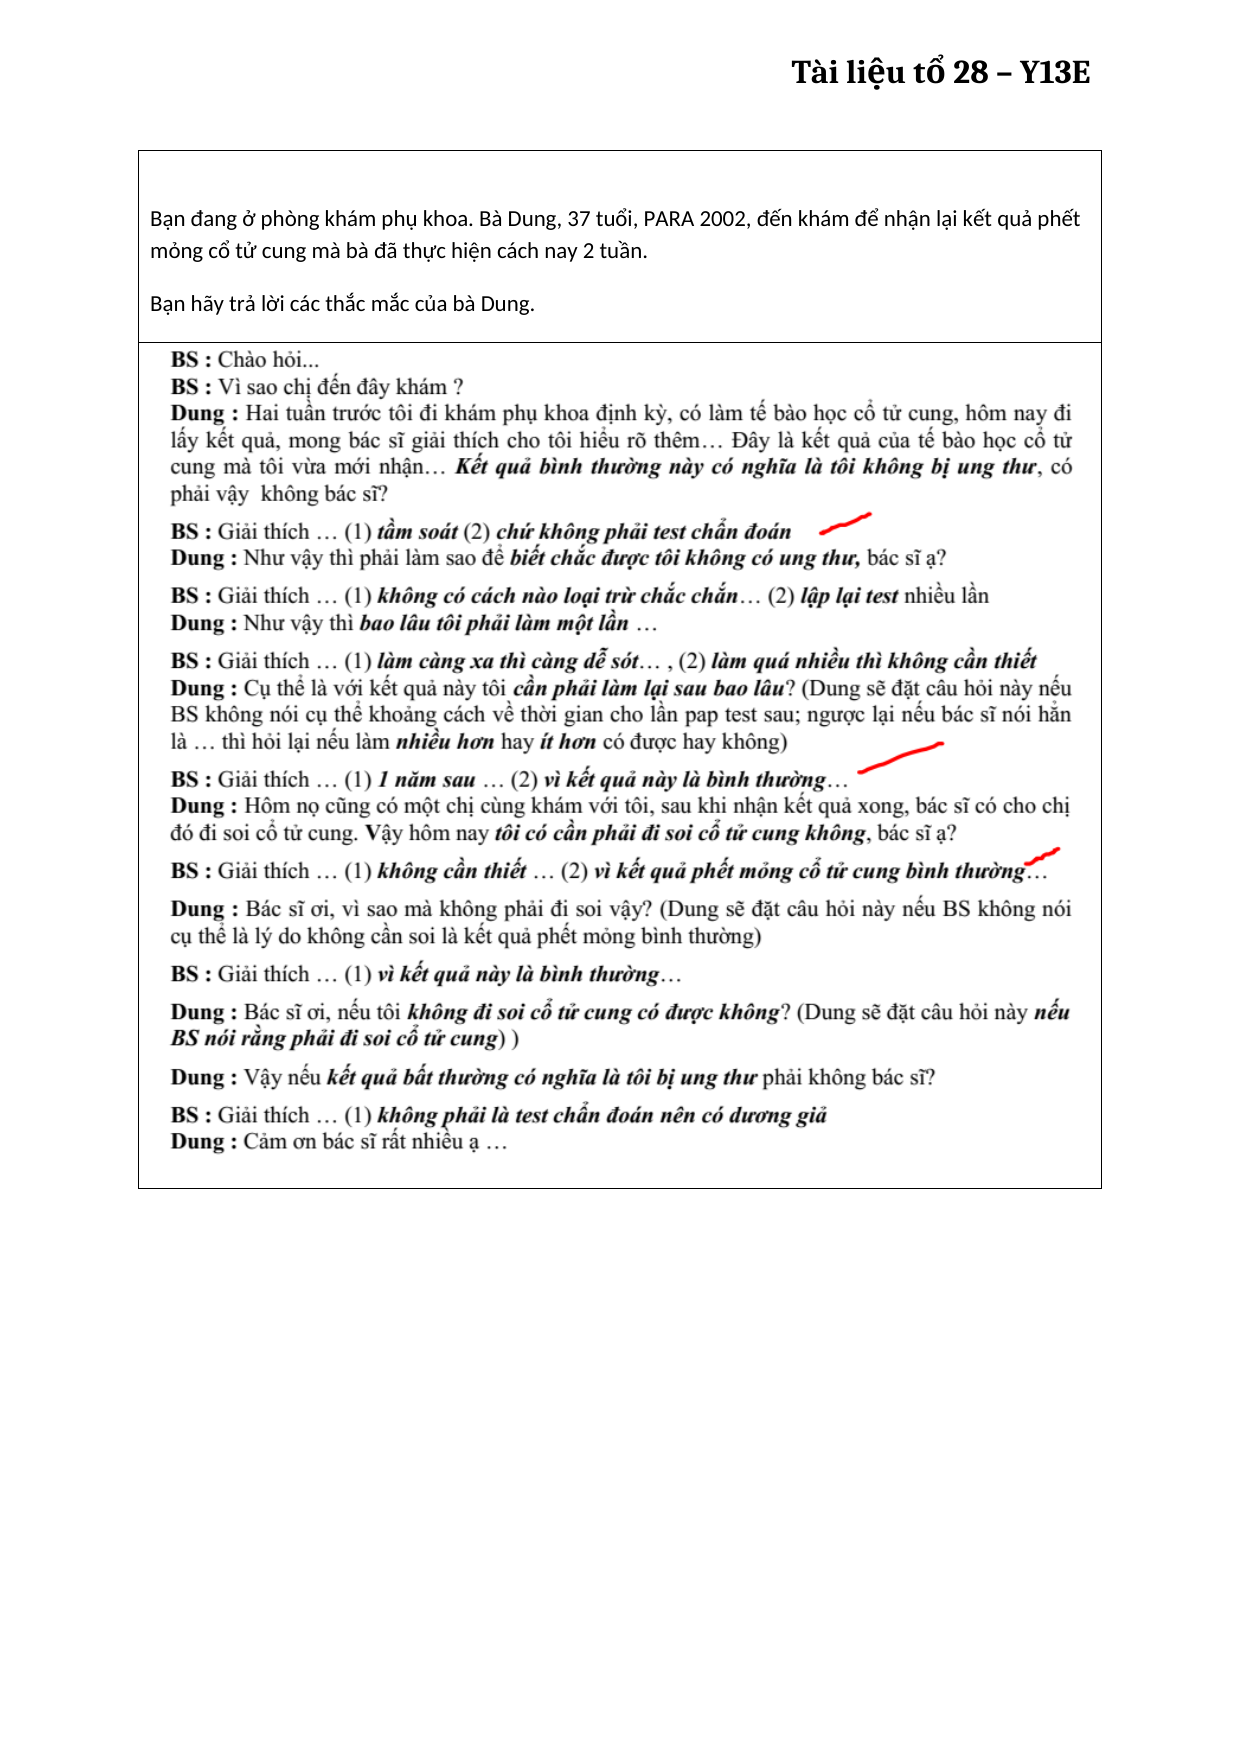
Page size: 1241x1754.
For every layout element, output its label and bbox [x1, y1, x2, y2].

table_header [139, 151, 1101, 342]
table_cell [139, 343, 1101, 1188]
picture [150, 343, 1085, 1164]
